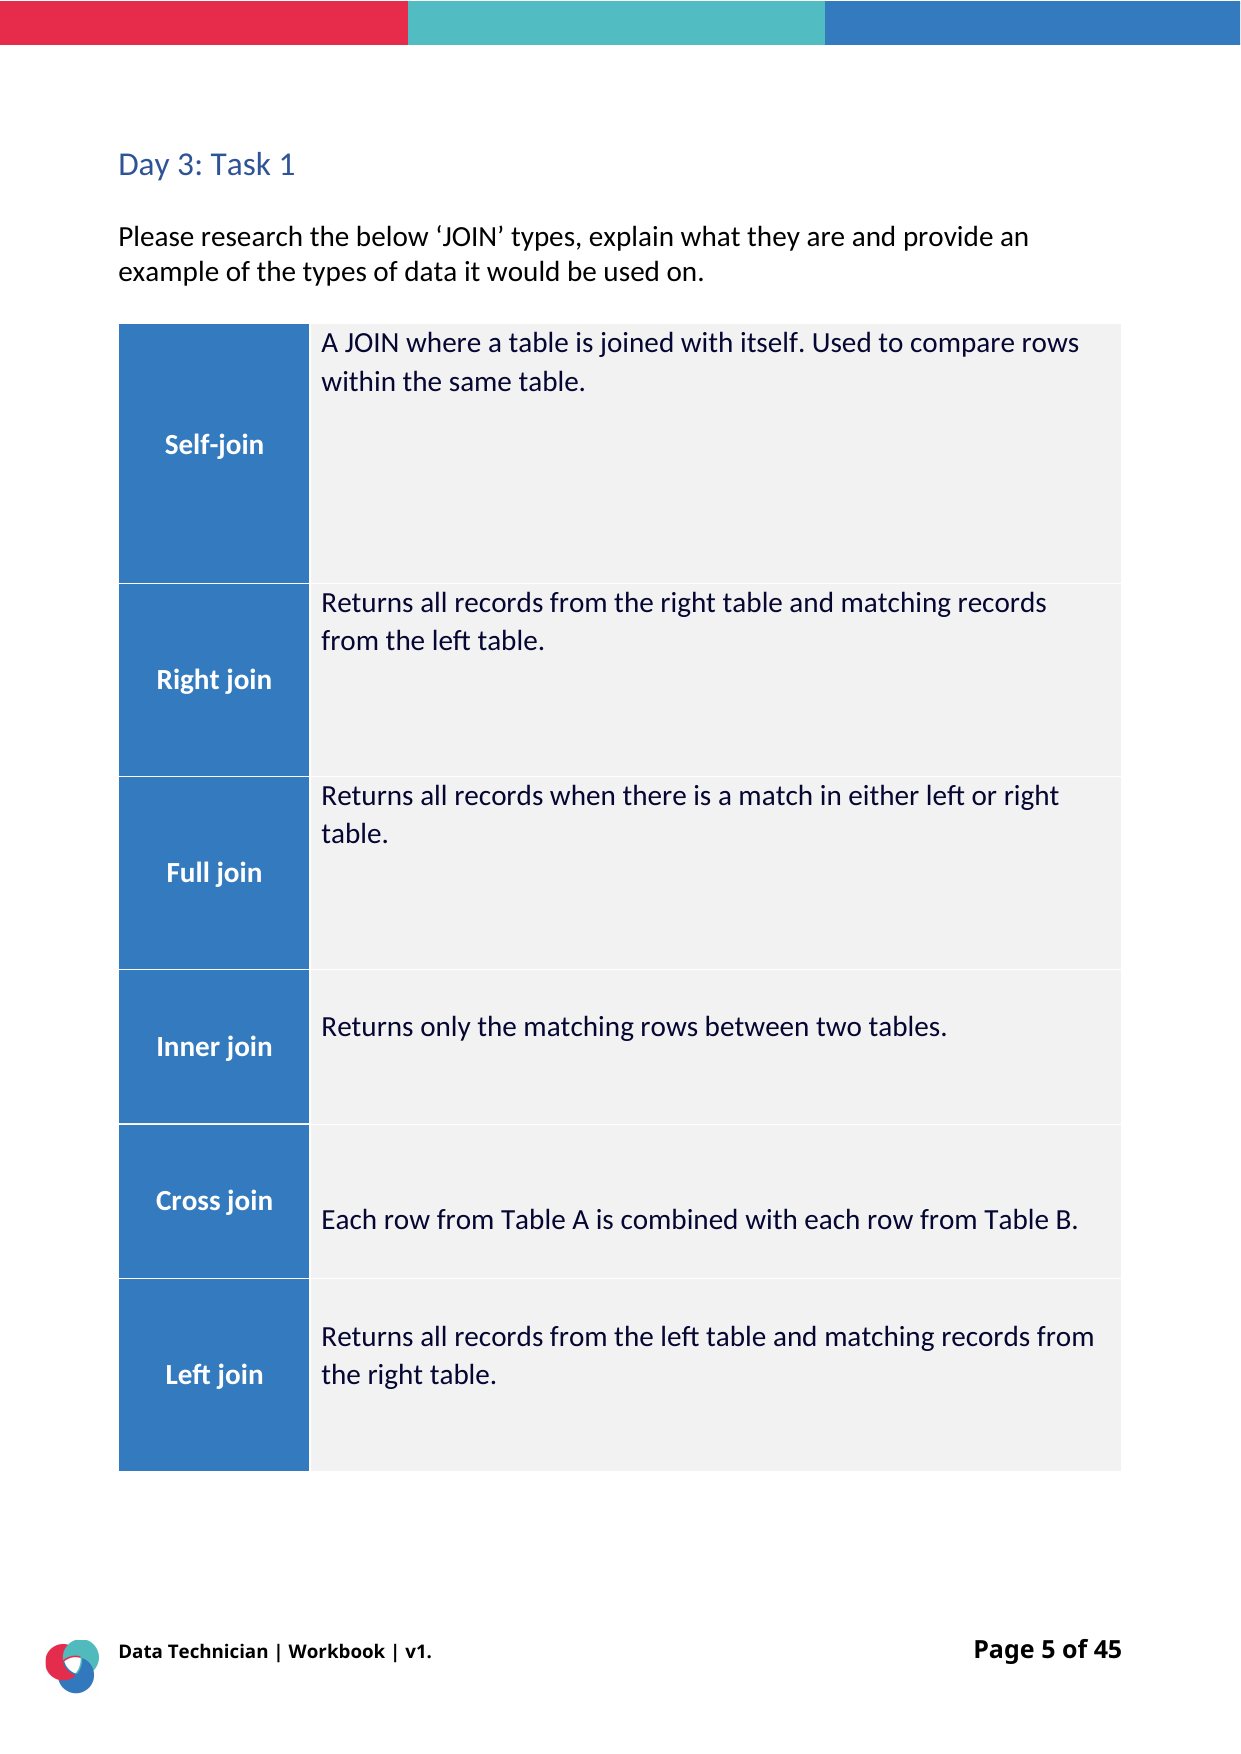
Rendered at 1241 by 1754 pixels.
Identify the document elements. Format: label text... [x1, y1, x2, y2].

table_cell Returns all records when there is a match in either left or right table. [311, 777, 1121, 969]
table_cell Cross join [119, 1125, 309, 1278]
table_cell Inner join [119, 970, 309, 1123]
picture [45, 1640, 100, 1694]
table_header Self-join [119, 324, 309, 583]
table_cell Each row from Table A is combined with each row from Table B. [311, 1125, 1121, 1278]
table_cell Full join [119, 777, 309, 969]
table_cell Left join [119, 1279, 309, 1471]
table_cell Right join [119, 584, 309, 776]
table_header A JOIN where a table is joined with itself. Used to compare rows within the same table. [311, 324, 1121, 583]
subtitle Day 3: Task 1 [118, 143, 1122, 184]
text Please research the below ‘JOIN’ types, explain what they are and provide an example of the types of data it would be used on. [118, 218, 1122, 289]
table_cell Returns all records from the left table and matching records from the right table. [311, 1279, 1121, 1471]
table_cell Returns only the matching rows between two tables. [311, 970, 1121, 1123]
table_cell Returns all records from the right table and matching records from the left table. [311, 584, 1121, 776]
